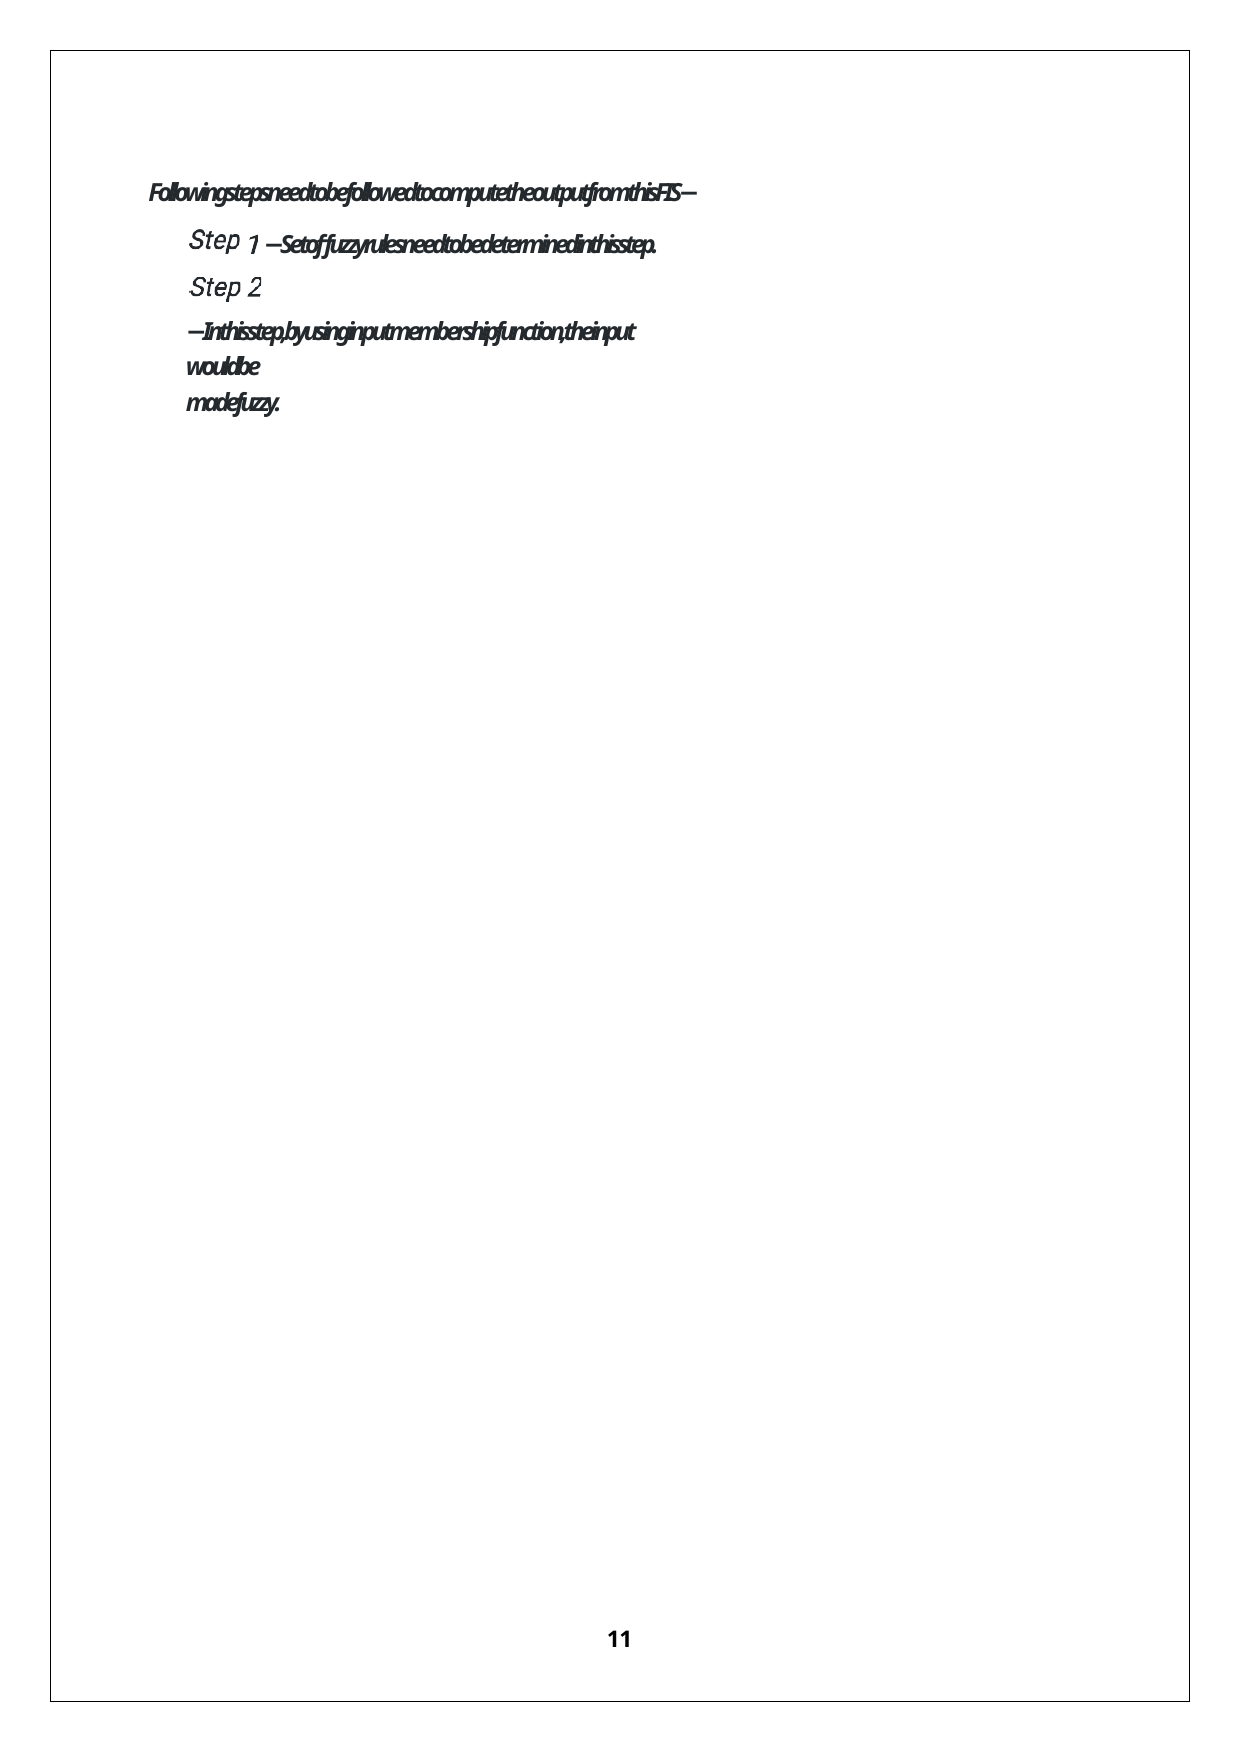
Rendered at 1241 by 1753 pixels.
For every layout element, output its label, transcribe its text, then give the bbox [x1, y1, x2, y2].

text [148, 175, 977, 209]
text −Inthisstep,byusinginputmembershipfunction,theinputwouldbe madefuzzy. [186, 277, 648, 419]
picture [249, 234, 258, 254]
picture [189, 277, 262, 302]
picture [189, 229, 240, 254]
text −Setoffuzzyrulesneedtobedeterminedinthisstep. [189, 229, 1111, 259]
